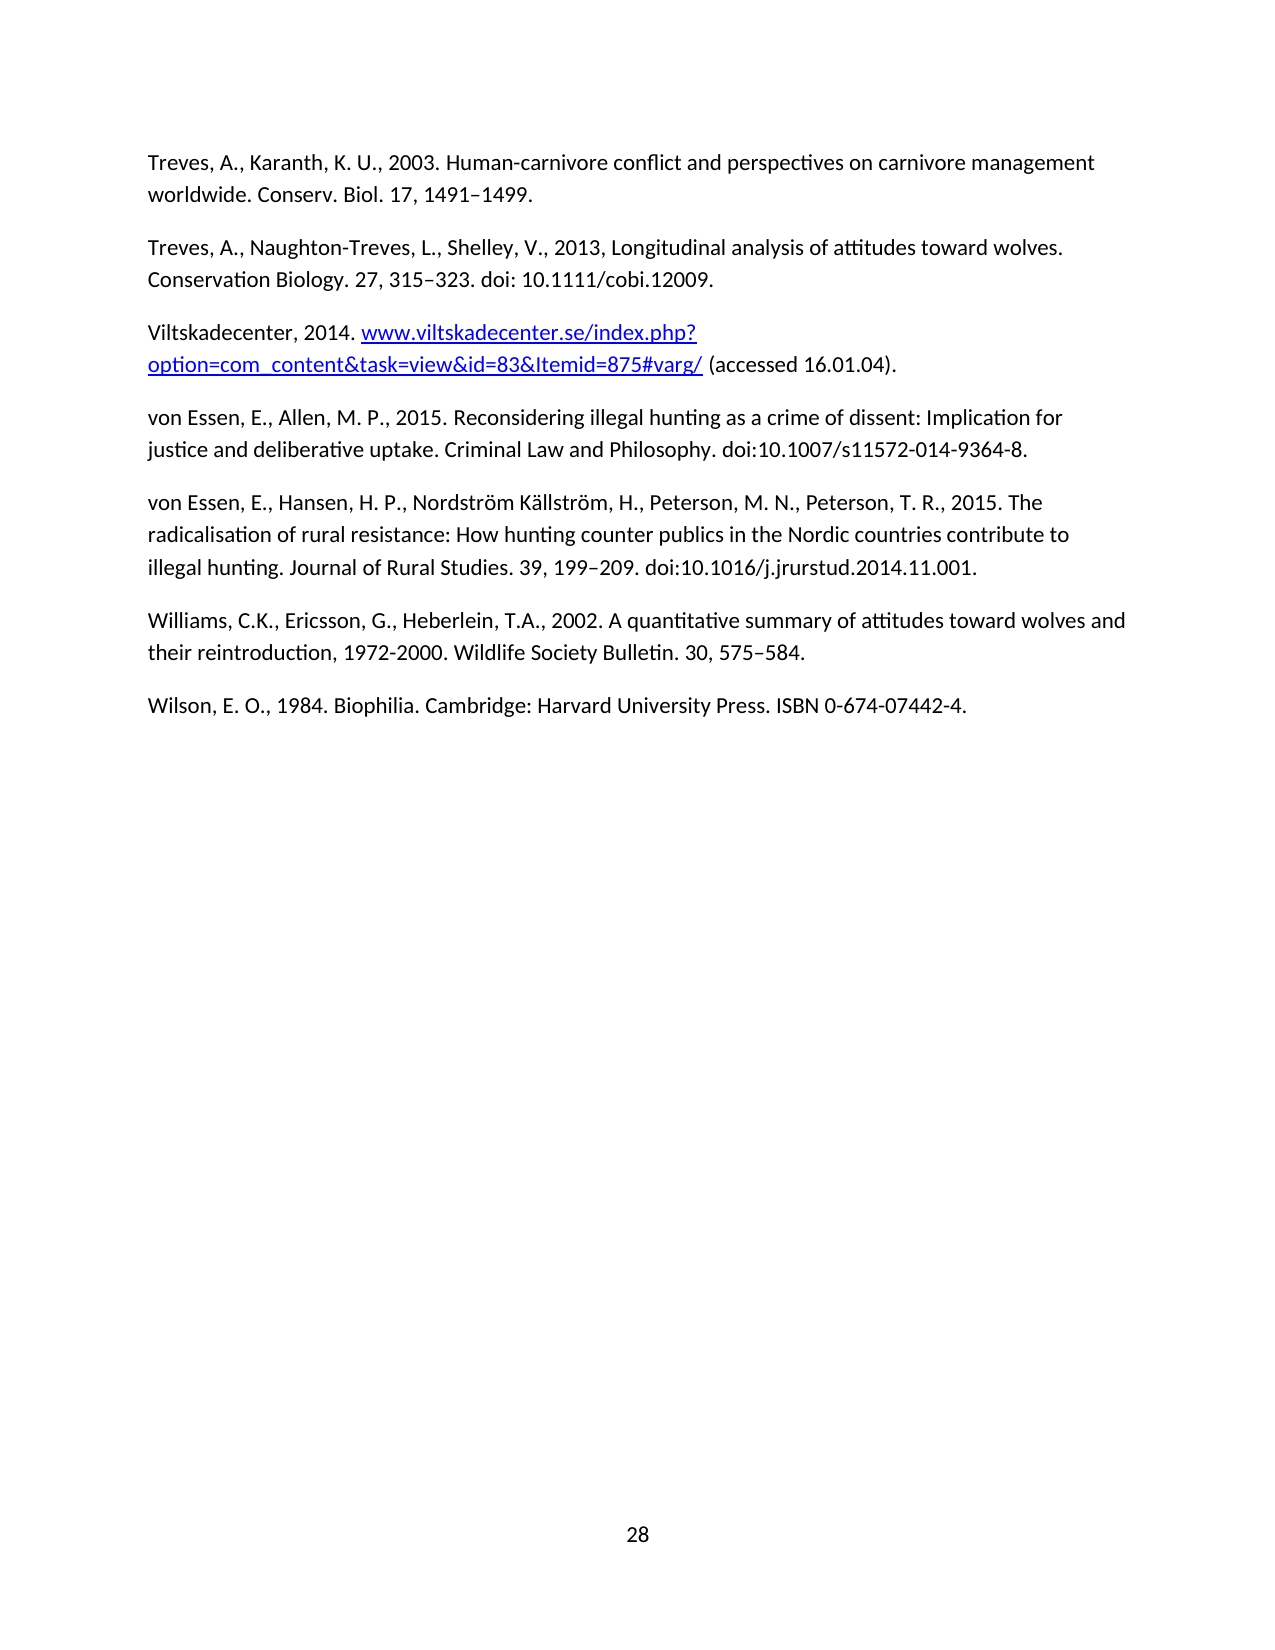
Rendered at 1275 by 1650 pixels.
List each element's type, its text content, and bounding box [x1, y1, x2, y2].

text Viltskadecenter, 2014. www.viltskadecenter.se/index.php?option=com_content&task=view&id=83&Itemid=875#varg/ (accessed 16.01.04). [148, 318, 1127, 378]
text Treves, A., Karanth, K. U., 2003. Human-carnivore conflict and perspectives on carnivore management worldwide. Conserv. Biol. 17, 1491–1499. [148, 148, 1127, 208]
text von Essen, E., Hansen, H. P., Nordström Källström, H., Peterson, M. N., Peterson, T. R., 2015. The radicalisation of rural resistance: How hunting counter publics in the Nordic countries contribute to illegal hunting. Journal of Rural Studies. 39, 199–209. doi:10.1016/j.jrurstud.2014.11.001. [148, 488, 1127, 581]
text Wilson, E. O., 1984. Biophilia. Cambridge: Harvard University Press. ISBN 0-674-07442-4. [148, 691, 1127, 719]
text Williams, C.K., Ericsson, G., Heberlein, T.A., 2002. A quantitative summary of attitudes toward wolves and their reintroduction, 1972-2000. Wildlife Society Bulletin. 30, 575–584. [148, 606, 1127, 666]
text Treves, A., Naughton-Treves, L., Shelley, V., 2013, Longitudinal analysis of attitudes toward wolves. Conservation Biology. 27, 315–323. doi: 10.1111/cobi.12009. [148, 233, 1127, 293]
text von Essen, E., Allen, M. P., 2015. Reconsidering illegal hunting as a crime of dissent: Implication for justice and deliberative uptake. Criminal Law and Philosophy. doi:10.1007/s11572-014-9364-8. [148, 403, 1127, 463]
